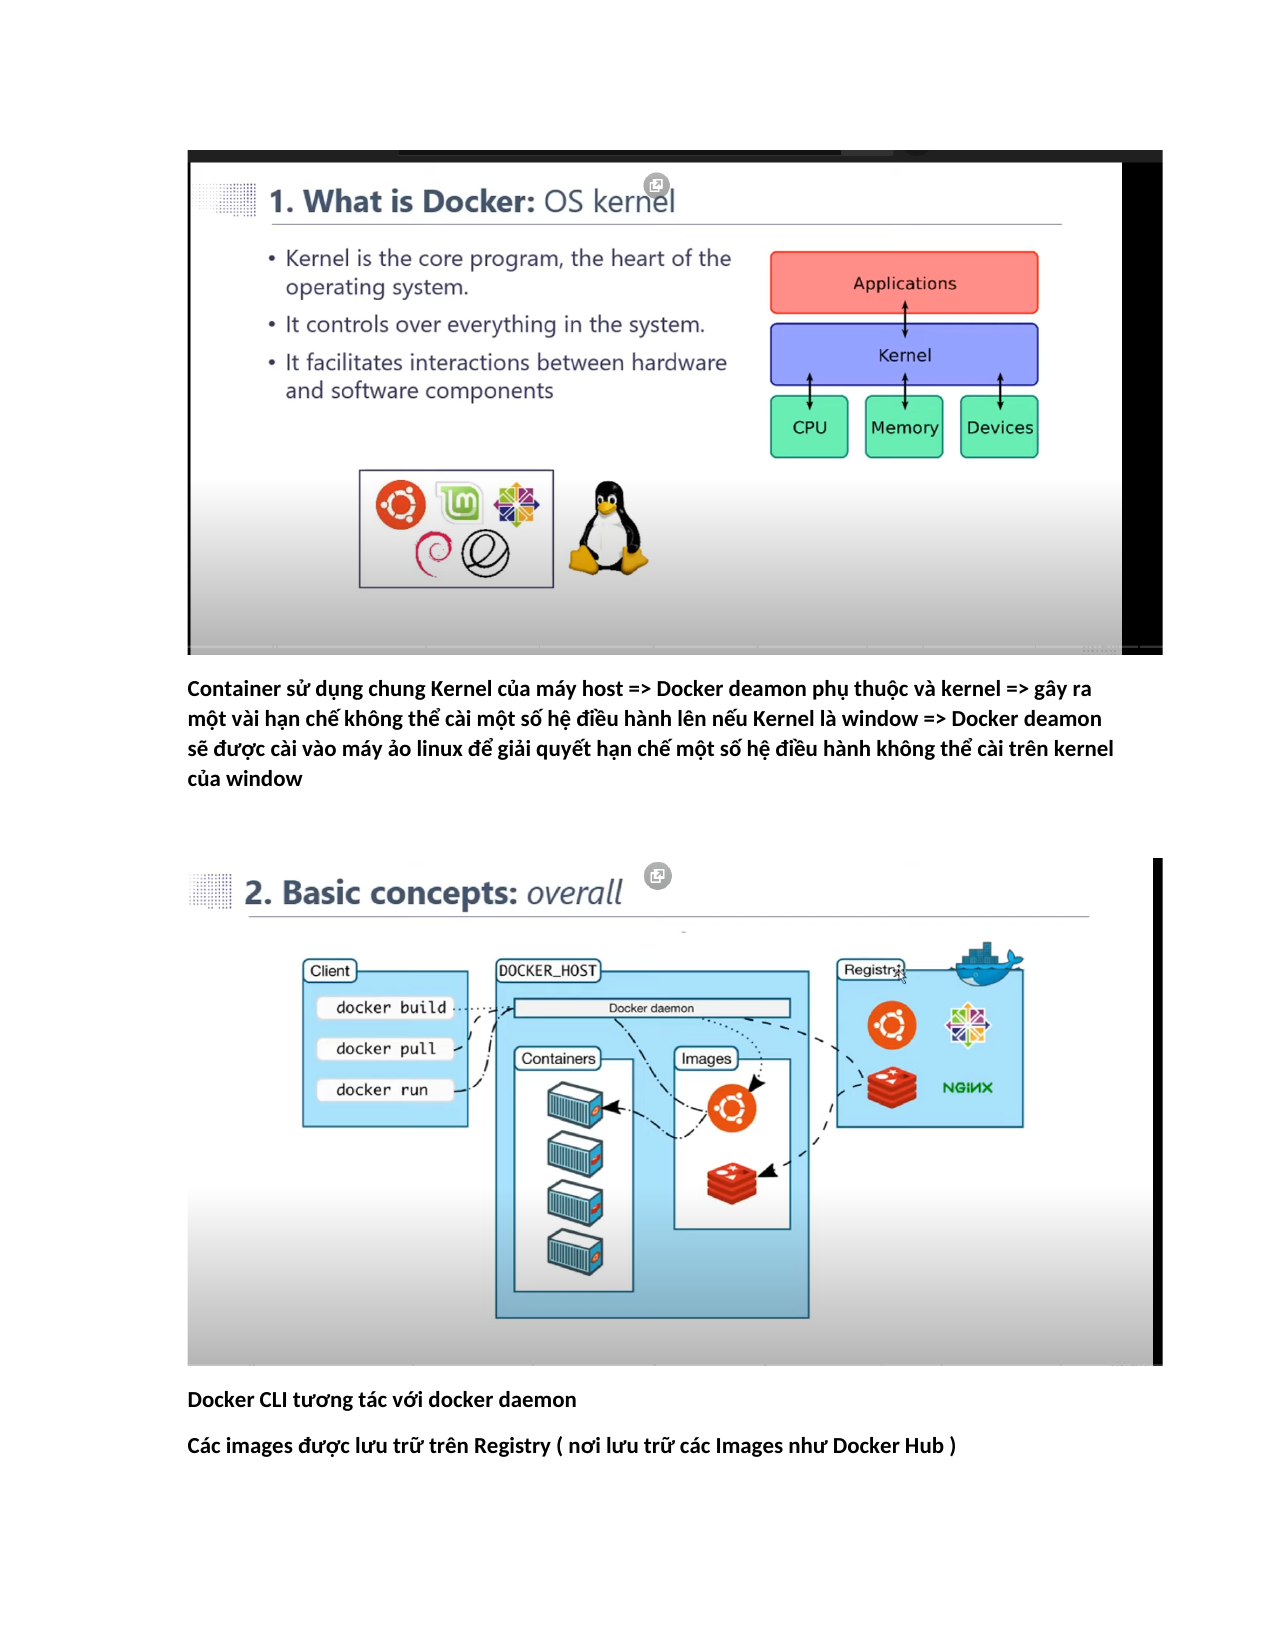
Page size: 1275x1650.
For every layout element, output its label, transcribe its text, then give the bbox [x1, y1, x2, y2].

text Các images được lưu trữ trên Registry ( nơi lưu trữ các Images như Docker Hub ) [187, 1432, 1125, 1460]
picture [187, 150, 1163, 655]
text Container sử dụng chung Kernel của máy host => Docker deamon phụ thuộc và kernel => gây ra một vài hạn chế không thể cài một số hệ điều hành lên nếu Kernel là window => Docker deamon sẽ được cài vào máy ảo linux để giải quyết hạn chế một số hệ điều hành không thể cài trên kernel của window [187, 674, 1125, 792]
picture [187, 858, 1163, 1366]
text Docker CLI tương tác với docker daemon [187, 1385, 1125, 1413]
